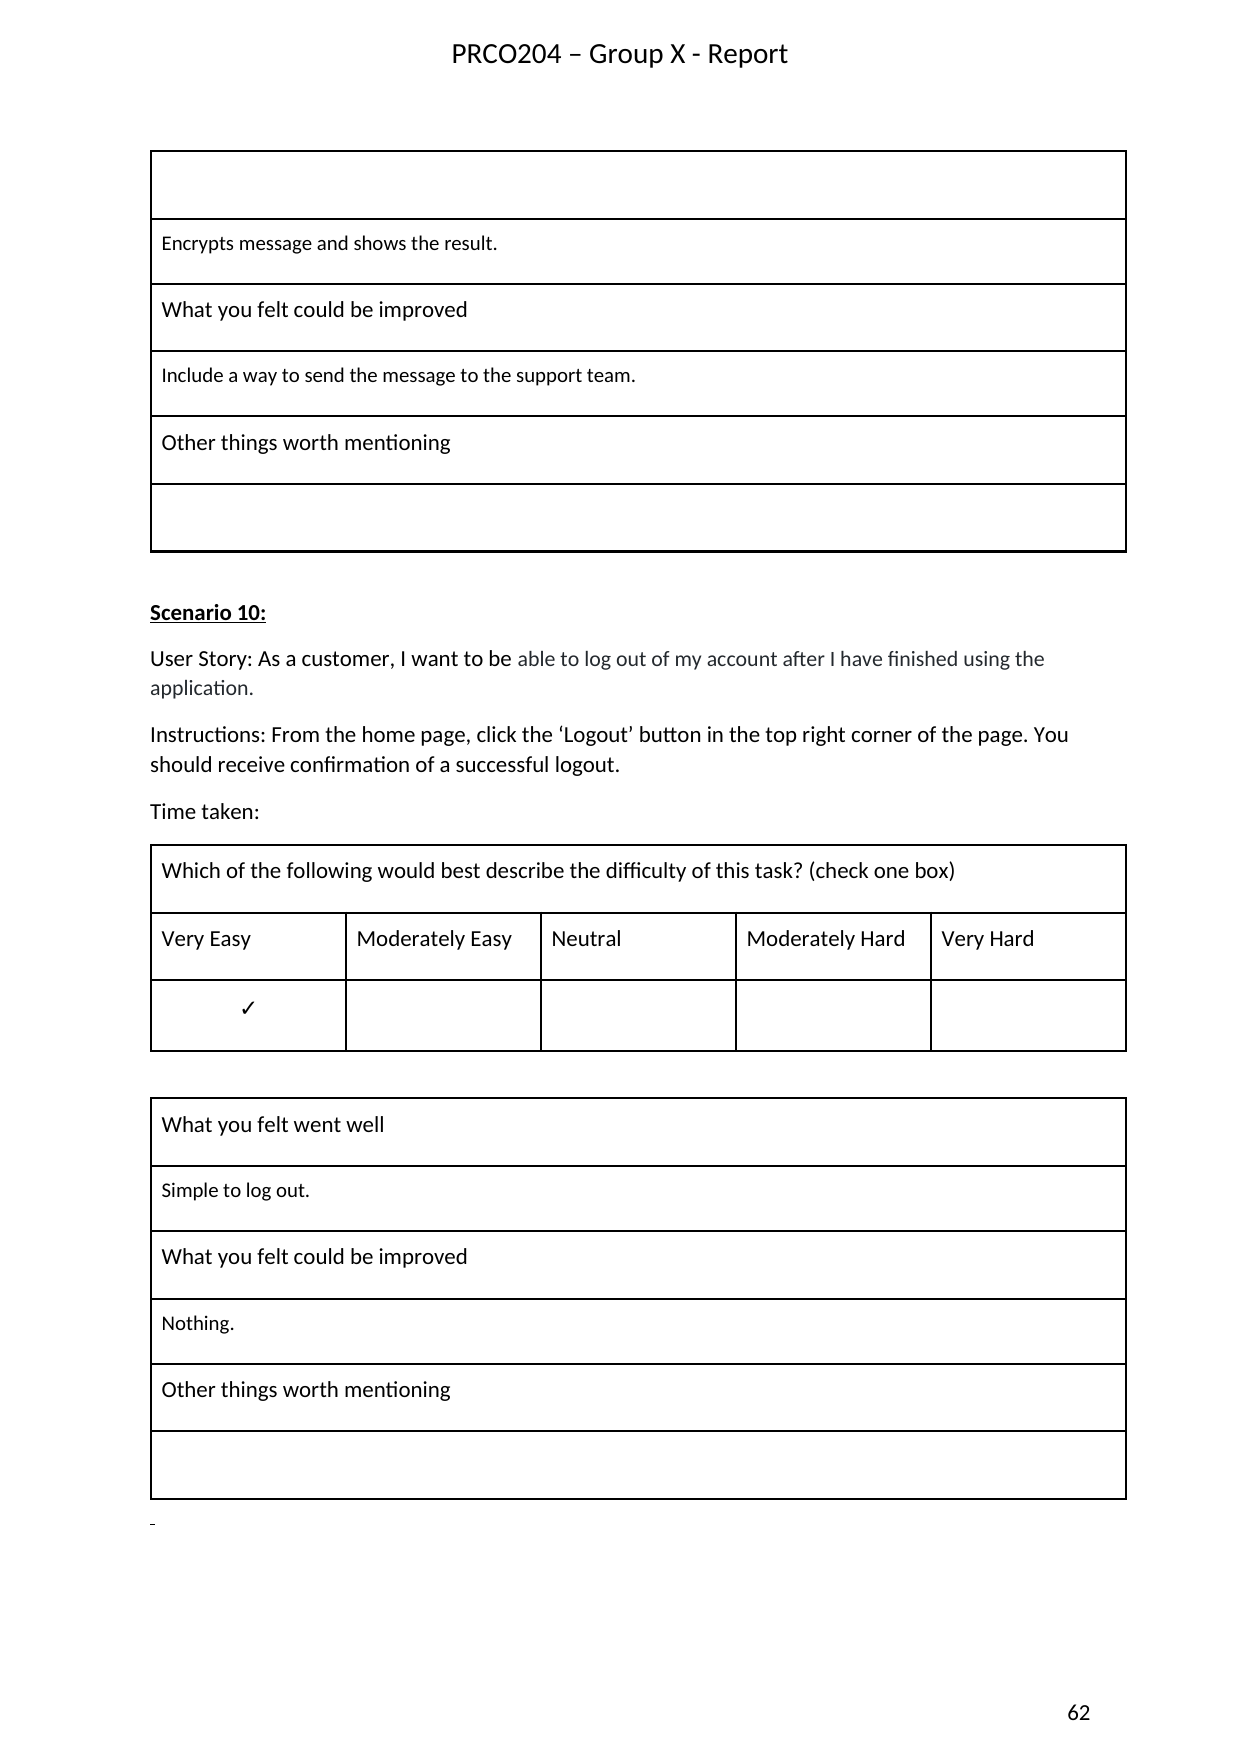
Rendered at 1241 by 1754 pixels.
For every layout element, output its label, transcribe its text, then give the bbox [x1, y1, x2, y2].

table_cell What you felt could be improved [152, 285, 1125, 350]
table_cell Other things worth mentioning [152, 417, 1125, 483]
table_cell Encrypts message and shows the result. [152, 220, 1125, 283]
table_cell [152, 485, 1125, 550]
table_cell [542, 981, 735, 1050]
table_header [152, 152, 1125, 218]
table_cell [932, 981, 1125, 1050]
table_cell Nothing. [152, 1300, 1125, 1362]
table_cell Simple to log out. [152, 1167, 1125, 1230]
table_header What you felt went well [152, 1099, 1125, 1165]
table_cell [737, 981, 930, 1050]
table_cell Moderately Hard [737, 914, 930, 979]
table_cell Other things worth mentioning [152, 1365, 1125, 1430]
text User Story: As a customer, I want to be able to log out of my account after I have finished using the application. [150, 644, 1090, 701]
table_cell [347, 981, 540, 1050]
table_header Which of the following would best describe the difficulty of this task? (check one box) [152, 846, 1125, 912]
text Scenario 10: [150, 598, 1090, 626]
table_cell Include a way to send the message to the support team. [152, 352, 1125, 415]
table_cell Very Hard [932, 914, 1125, 979]
table_cell Neutral [542, 914, 735, 979]
text Instructions: From the home page, click the ‘Logout’ button in the top right corner of the page. You should receive confirmation of a successful logout. [150, 720, 1090, 778]
text Time taken: [150, 797, 1090, 825]
table_cell What you felt could be improved [152, 1232, 1125, 1297]
table_cell [152, 1432, 1125, 1498]
table_cell Very Easy [152, 914, 345, 979]
table_cell ✓ [152, 981, 345, 1050]
table_cell Moderately Easy [347, 914, 540, 979]
